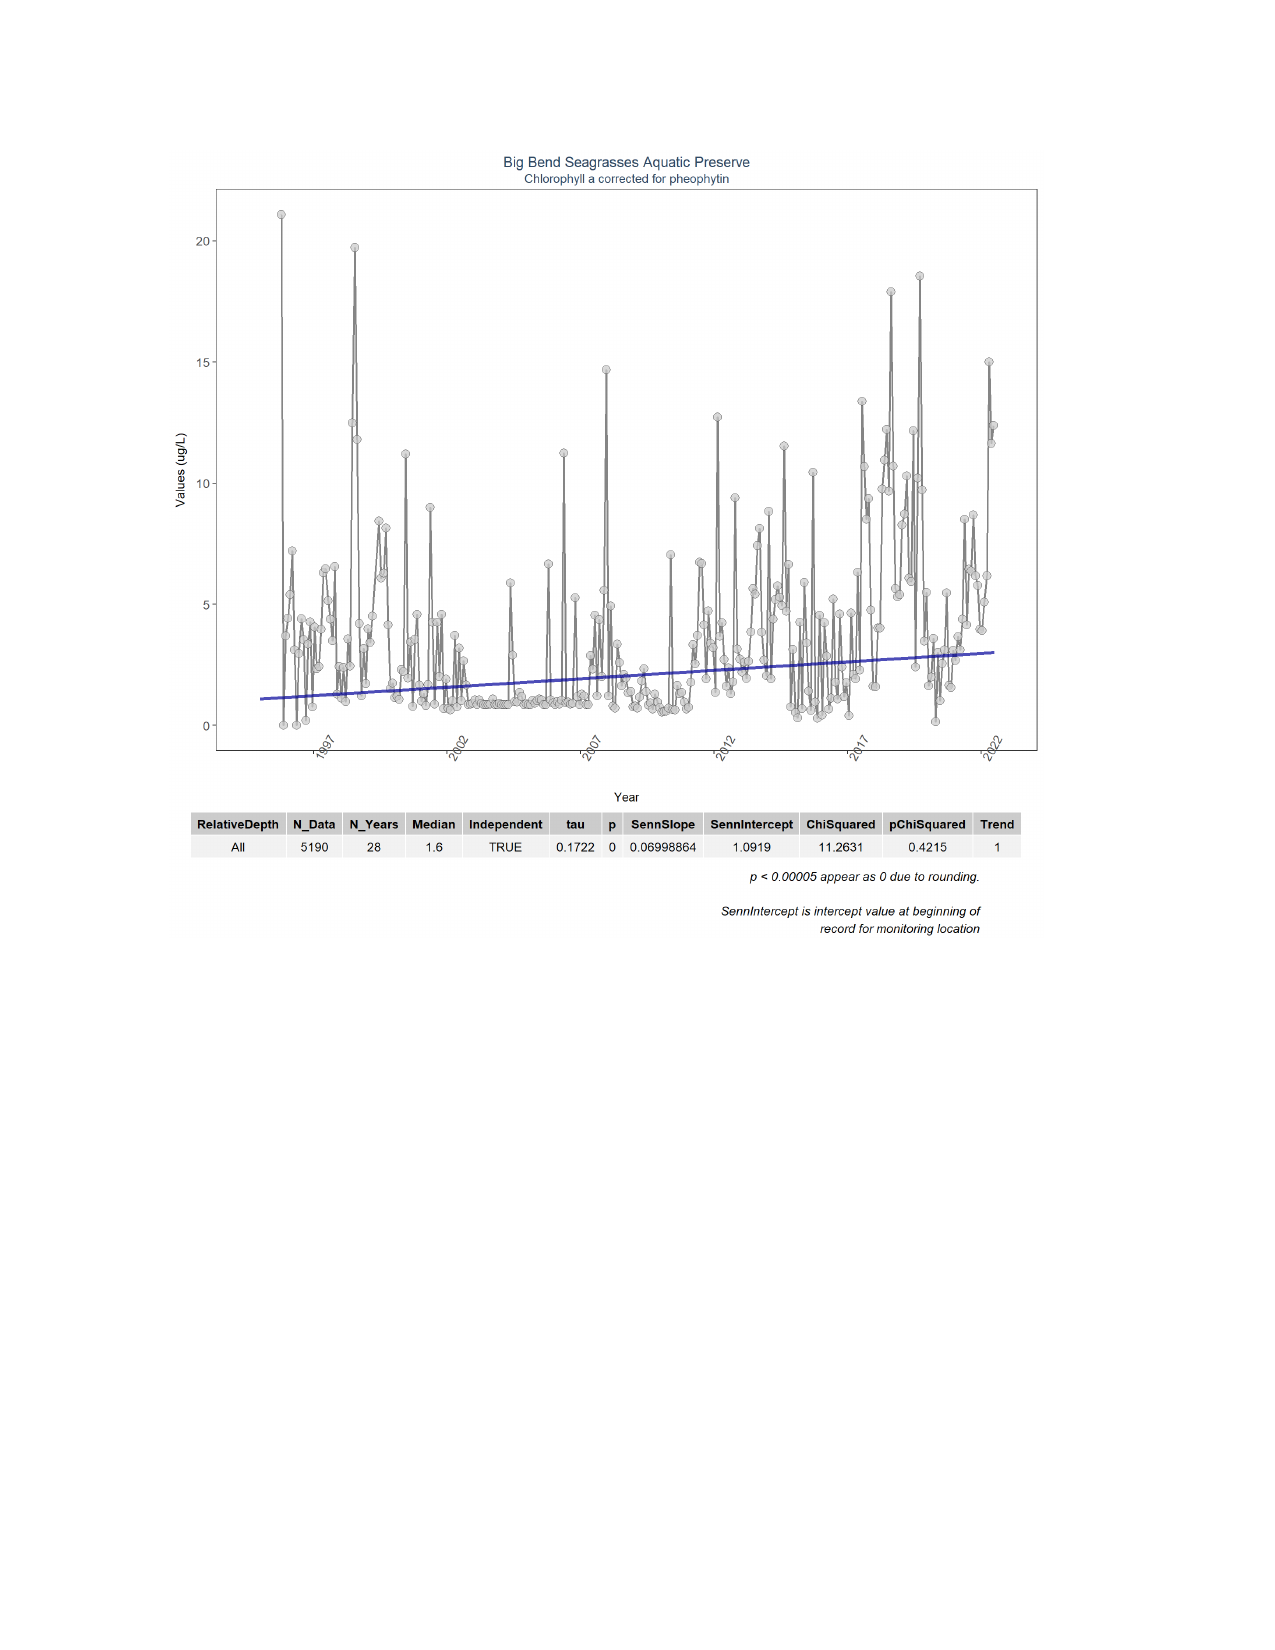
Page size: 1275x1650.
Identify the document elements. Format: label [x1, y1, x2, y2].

picture [168, 150, 1044, 938]
